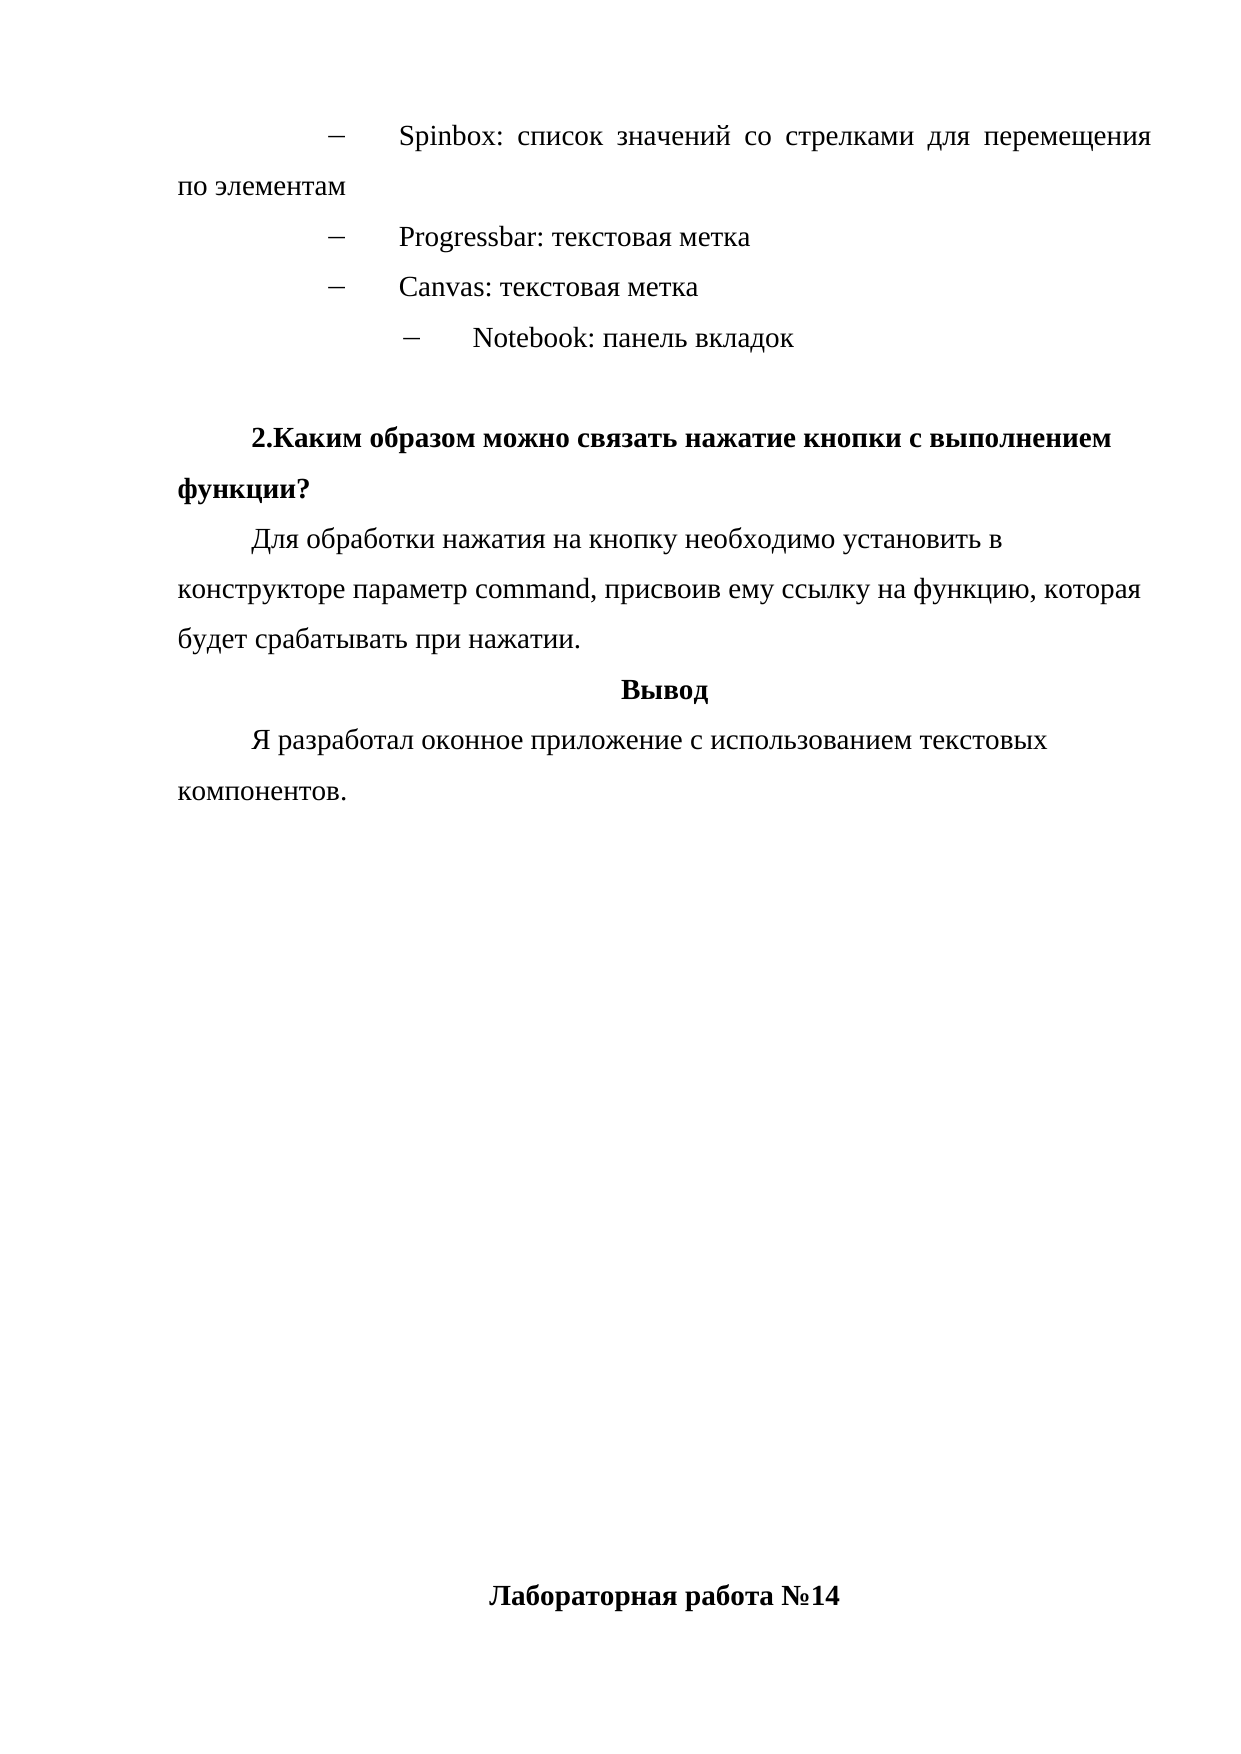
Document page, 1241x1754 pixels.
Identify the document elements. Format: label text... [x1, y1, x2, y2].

text Вывод [177, 672, 1152, 706]
text Лабораторная работа №14 [177, 1578, 1152, 1611]
text Для обработки нажатия на кнопку необходимо установить в конструкторе параметр command, присвоив ему ссылку на функцию, которая будет срабатывать при нажатии. [177, 521, 1152, 655]
text Я разработал оконное приложение с использованием текстовых компонентов. [177, 722, 1152, 806]
list Notebook: панель вкладок [252, 320, 1152, 353]
text 2.Каким образом можно связать нажатие кнопки с выполнением функции? [177, 420, 1152, 504]
list Progressbar: текстовая метка [177, 219, 1152, 252]
list Canvas: текстовая метка [177, 269, 1152, 303]
list Spinbox: список значений со стрелками для перемещения по элементам [177, 118, 1152, 202]
